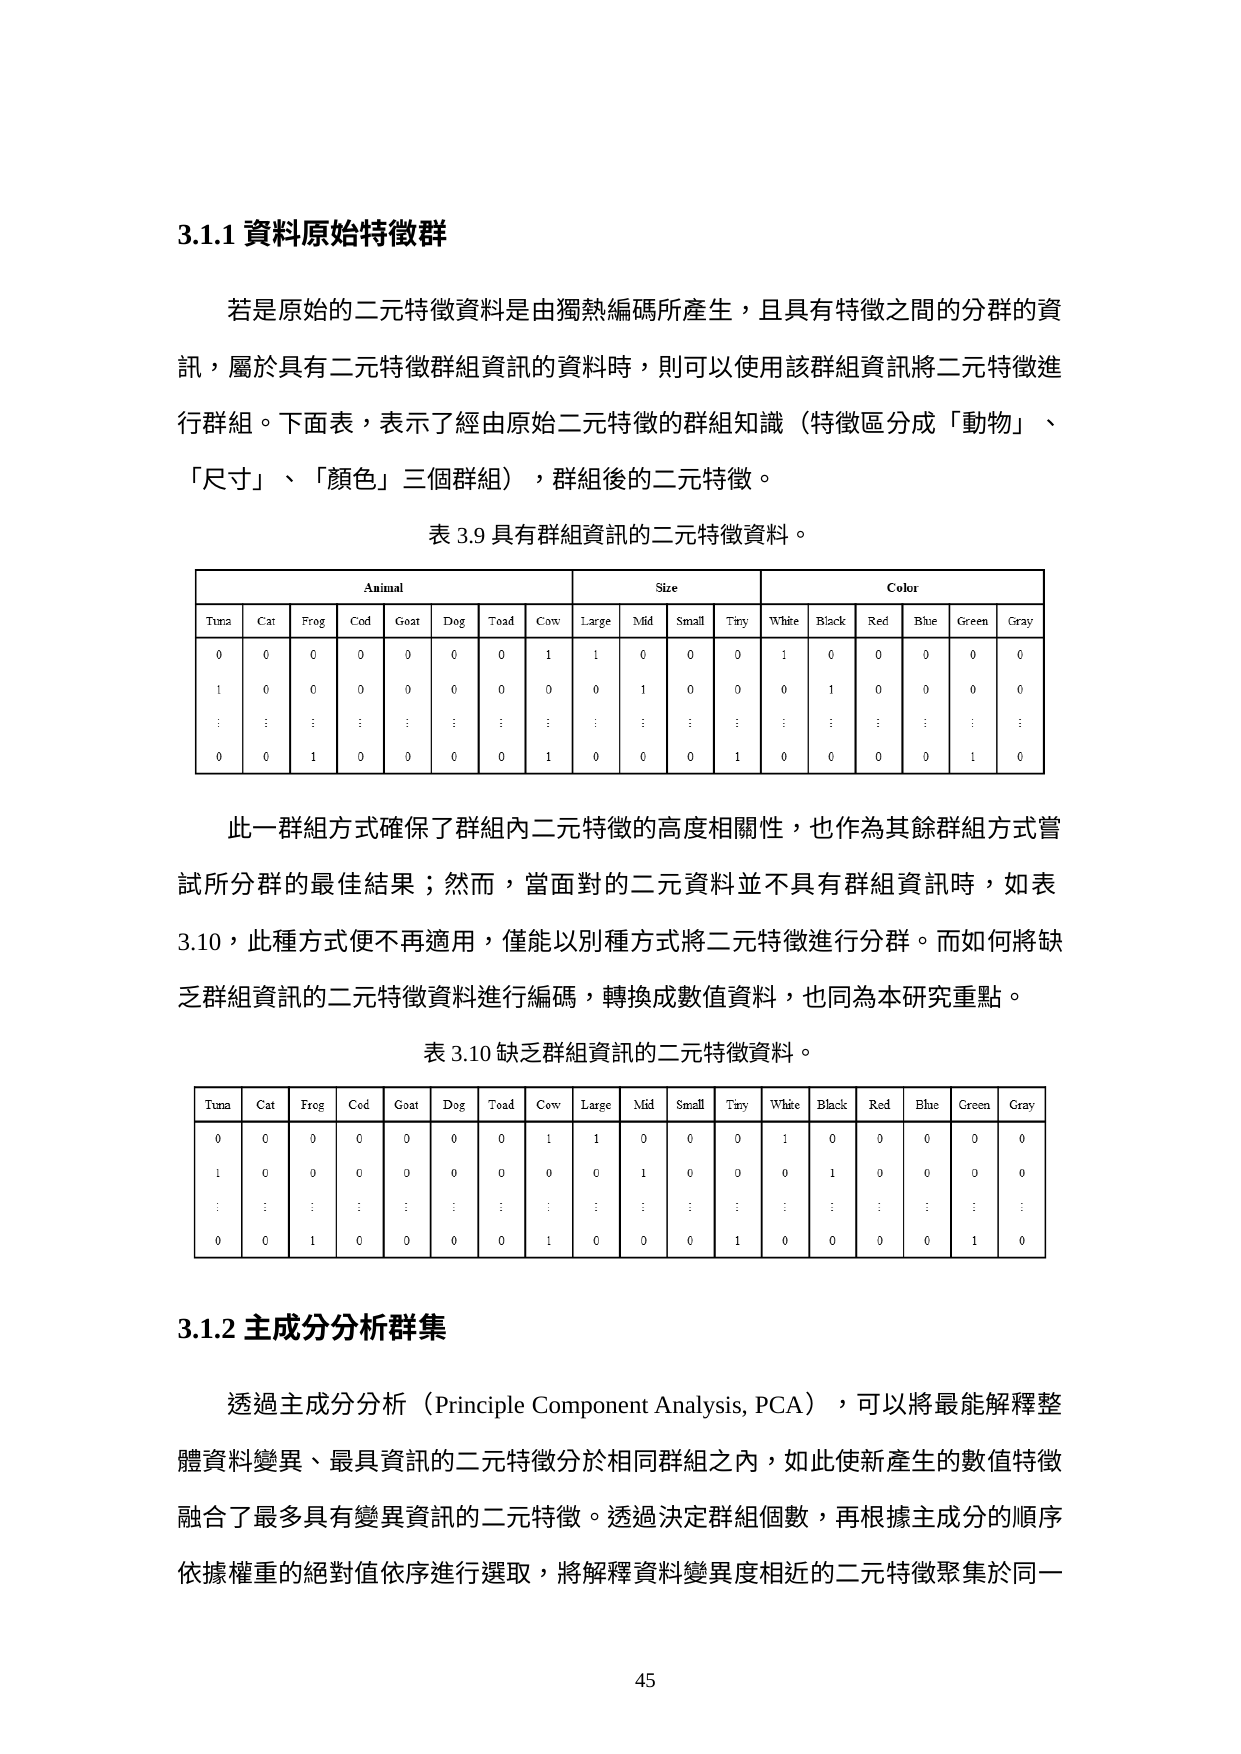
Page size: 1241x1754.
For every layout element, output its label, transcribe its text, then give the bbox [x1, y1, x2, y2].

text 若是原始的二元特徵資料是由獨熱編碼所產生，且具有特徵之間的分群的資訊，屬於具有二元特徵群組資訊的資料時，則可以使用該群組資訊將二元特徵進行群組。如下表，表示了經由原始二元特徵的群組知識（特徵區分成「動物」、「尺寸」、「顏色」三個群組），群組後的二元特徵。 [177, 290, 1063, 496]
subtitle 主成分分析群集 [177, 1288, 1063, 1363]
subtitle 資料原始特徵群 [177, 194, 1063, 269]
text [177, 1384, 1063, 1591]
picture [194, 568, 1046, 775]
picture [193, 1086, 1047, 1259]
